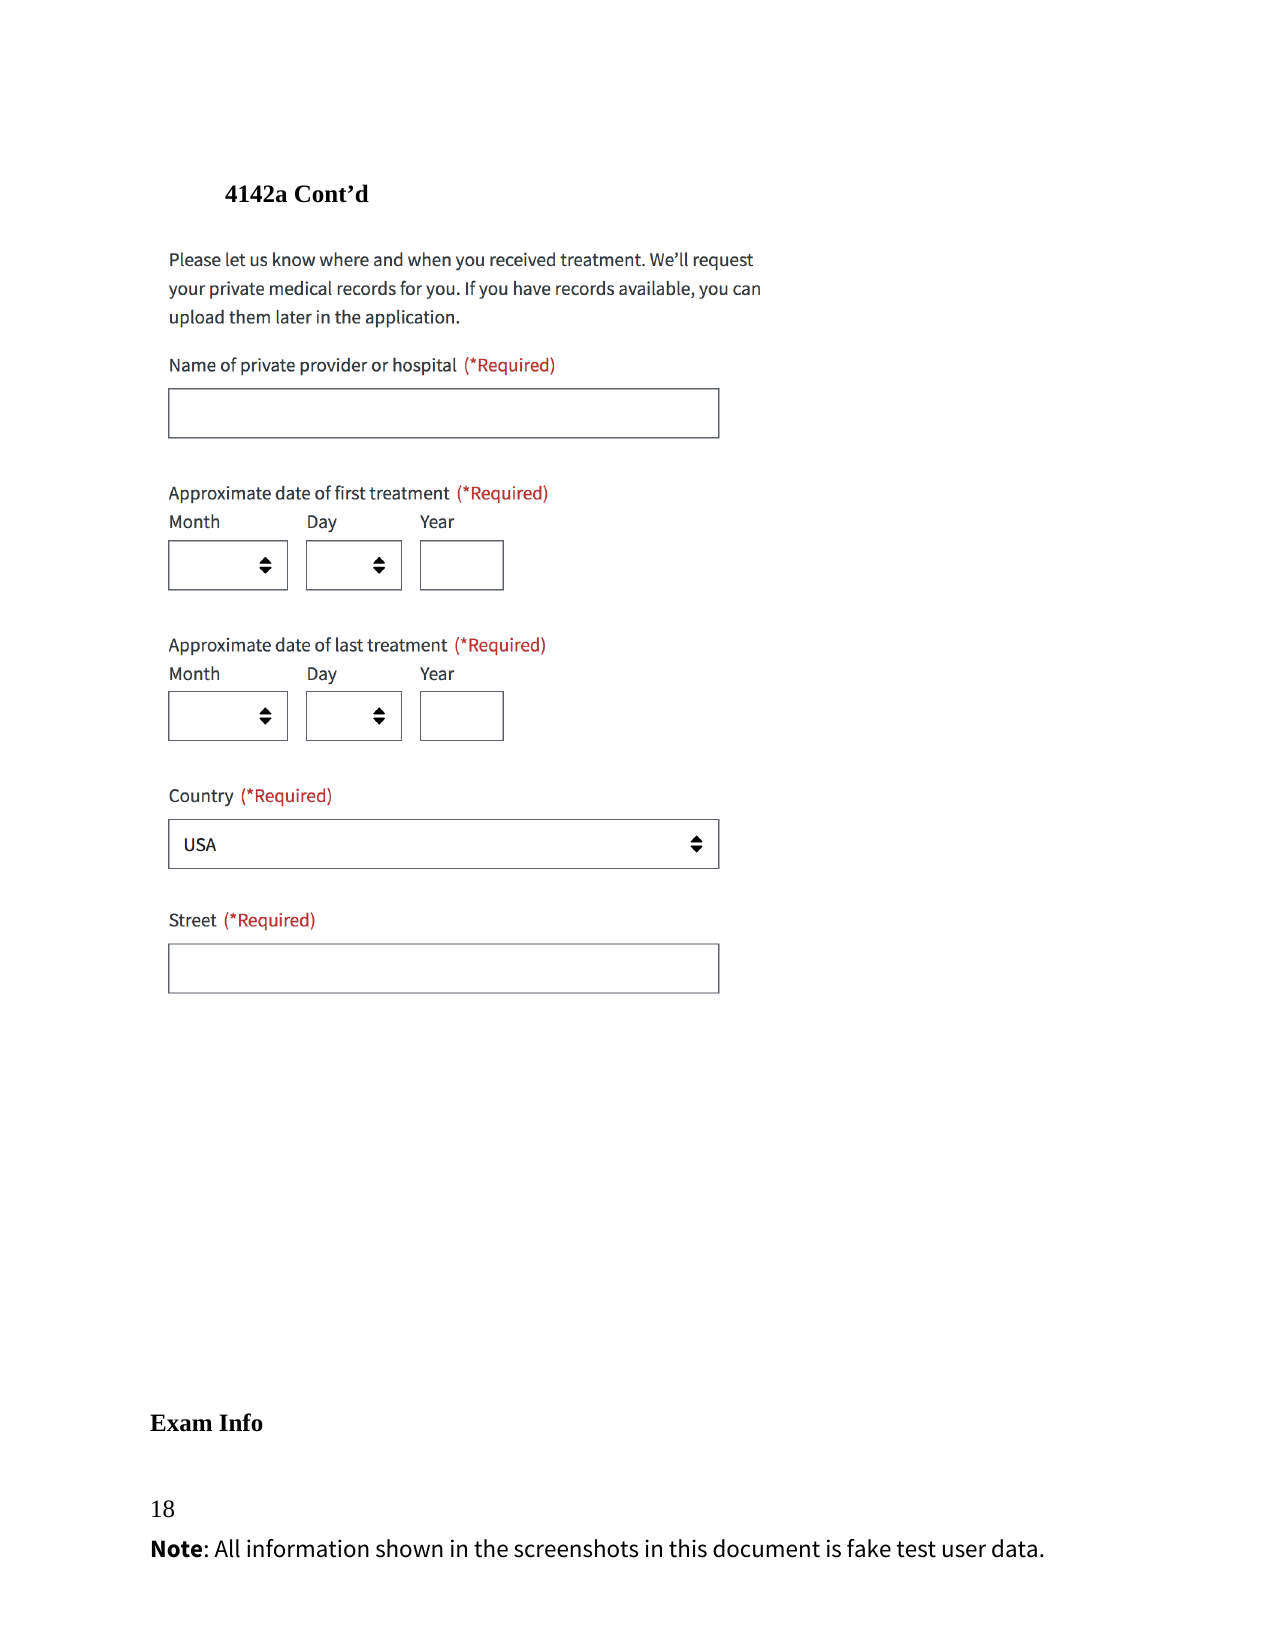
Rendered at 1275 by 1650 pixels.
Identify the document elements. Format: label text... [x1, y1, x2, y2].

picture [150, 236, 791, 1034]
text 4142a Cont’d [150, 179, 1125, 207]
text Exam Info [150, 1408, 1125, 1436]
